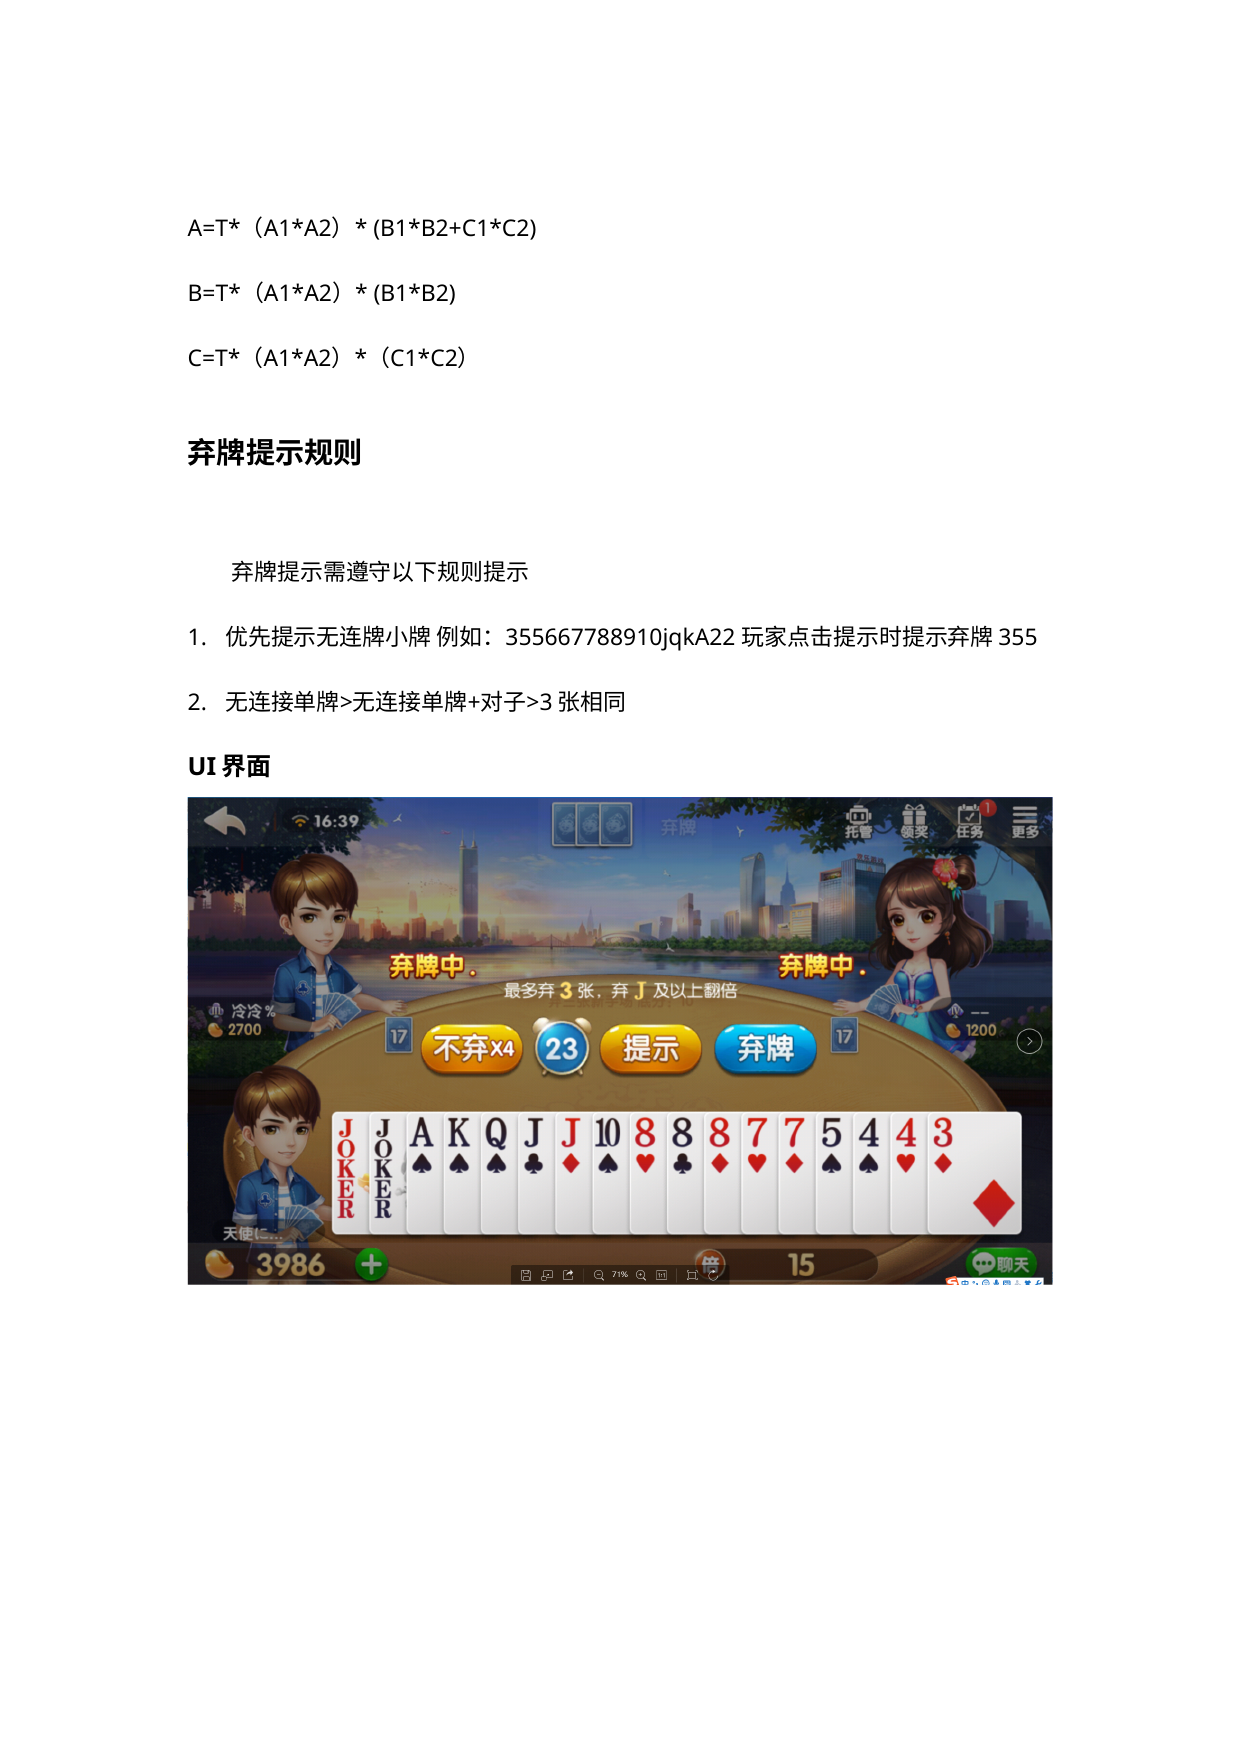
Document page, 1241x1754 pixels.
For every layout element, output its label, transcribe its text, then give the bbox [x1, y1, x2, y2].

text A=T*（A1*A2）* (B1*B2+C1*C2) [187, 194, 1053, 259]
text UI界面 [187, 732, 1053, 797]
text 弃牌提示需遵守以下规则提示 [187, 537, 1053, 602]
picture [187, 797, 1053, 1285]
subtitle 弃牌提示规则 [187, 419, 1053, 484]
list 优先提示无连牌小牌 例如：355667788910jqkA22 玩家点击提示时提示弃牌355 [187, 602, 1053, 667]
text B=T*（A1*A2）* (B1*B2) [187, 259, 1053, 324]
text C=T*（A1*A2）*（C1*C2） [187, 324, 1053, 389]
list 无连接单牌>无连接单牌+对子>3张相同 [187, 667, 1053, 732]
